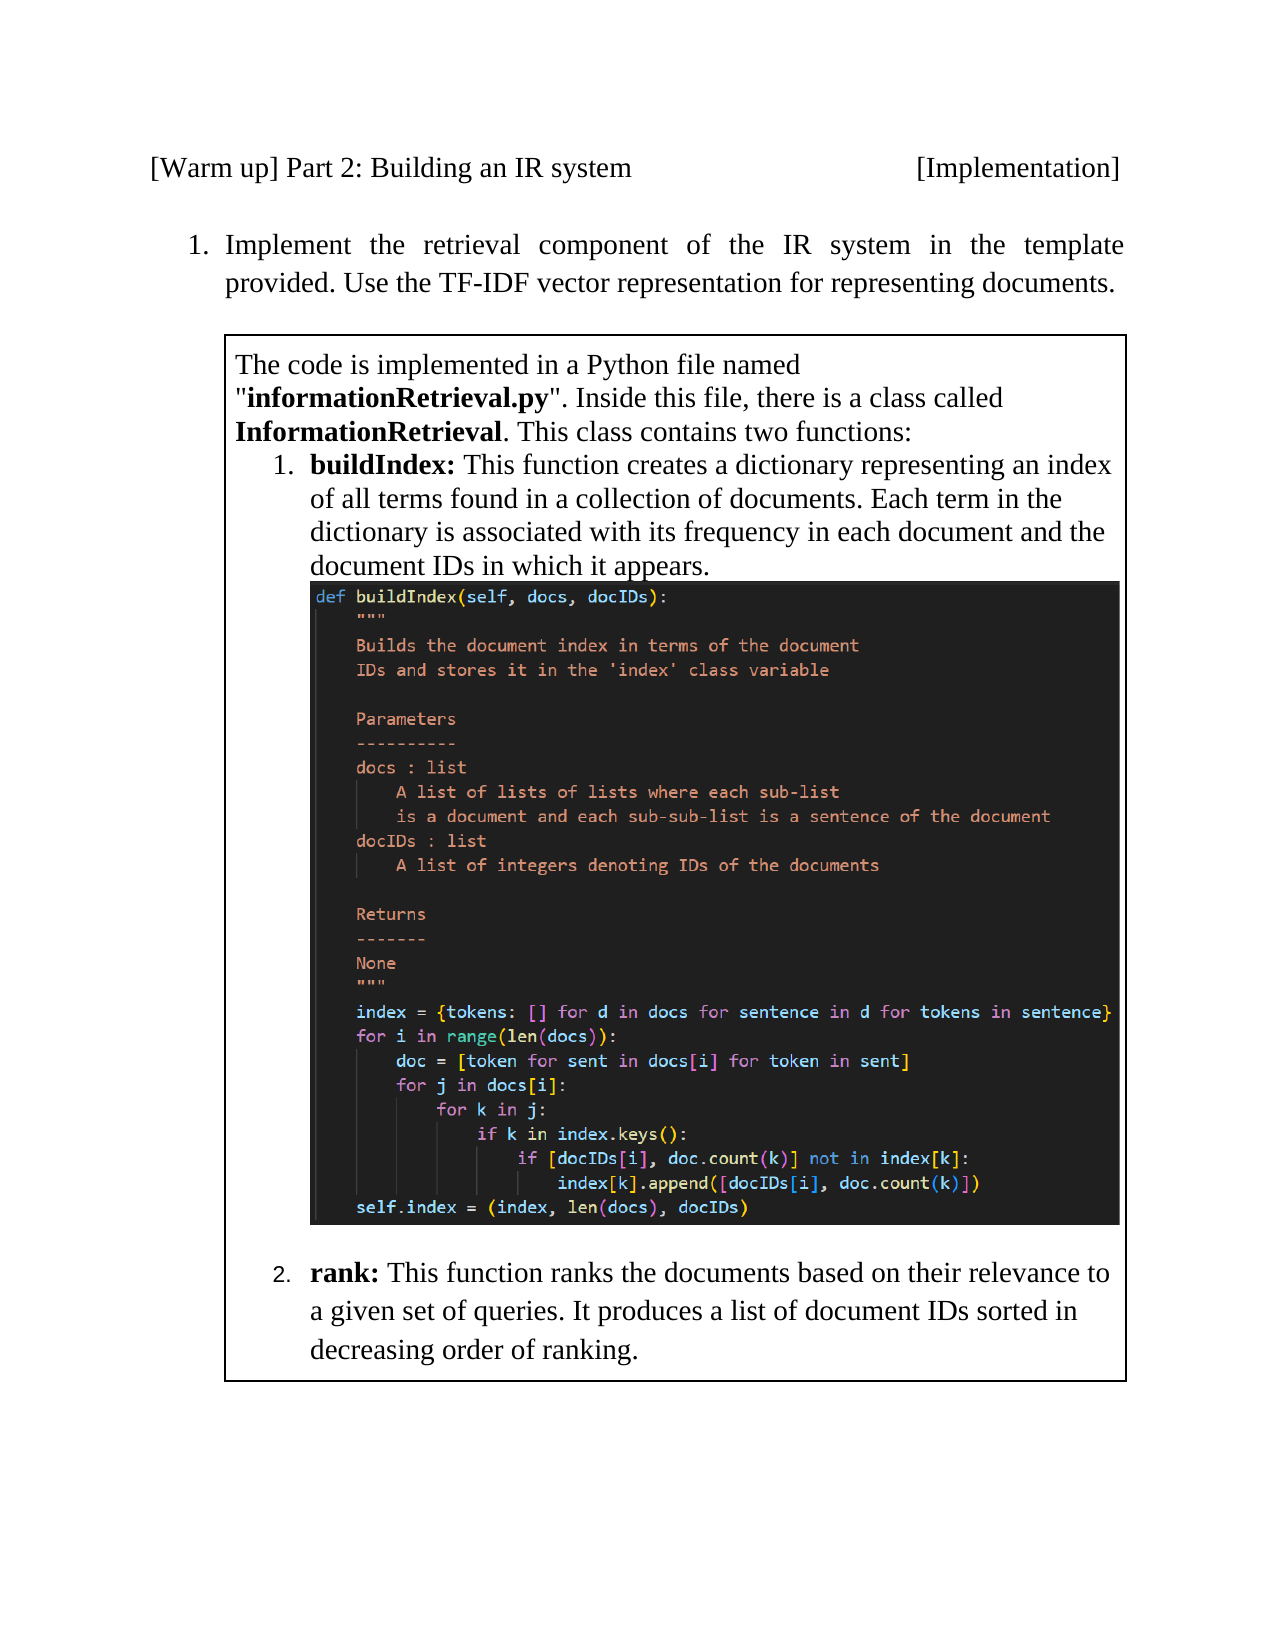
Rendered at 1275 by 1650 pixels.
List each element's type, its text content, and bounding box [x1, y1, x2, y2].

picture [310, 581, 1120, 1225]
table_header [226, 336, 1125, 1380]
list Implement the retrieval component of the IR system in the template provided. Use the TF-IDF vector representation for representing documents. [187, 227, 1125, 299]
text [Warm up] Part 2: Building an IR system [Implementation] [150, 150, 1125, 183]
